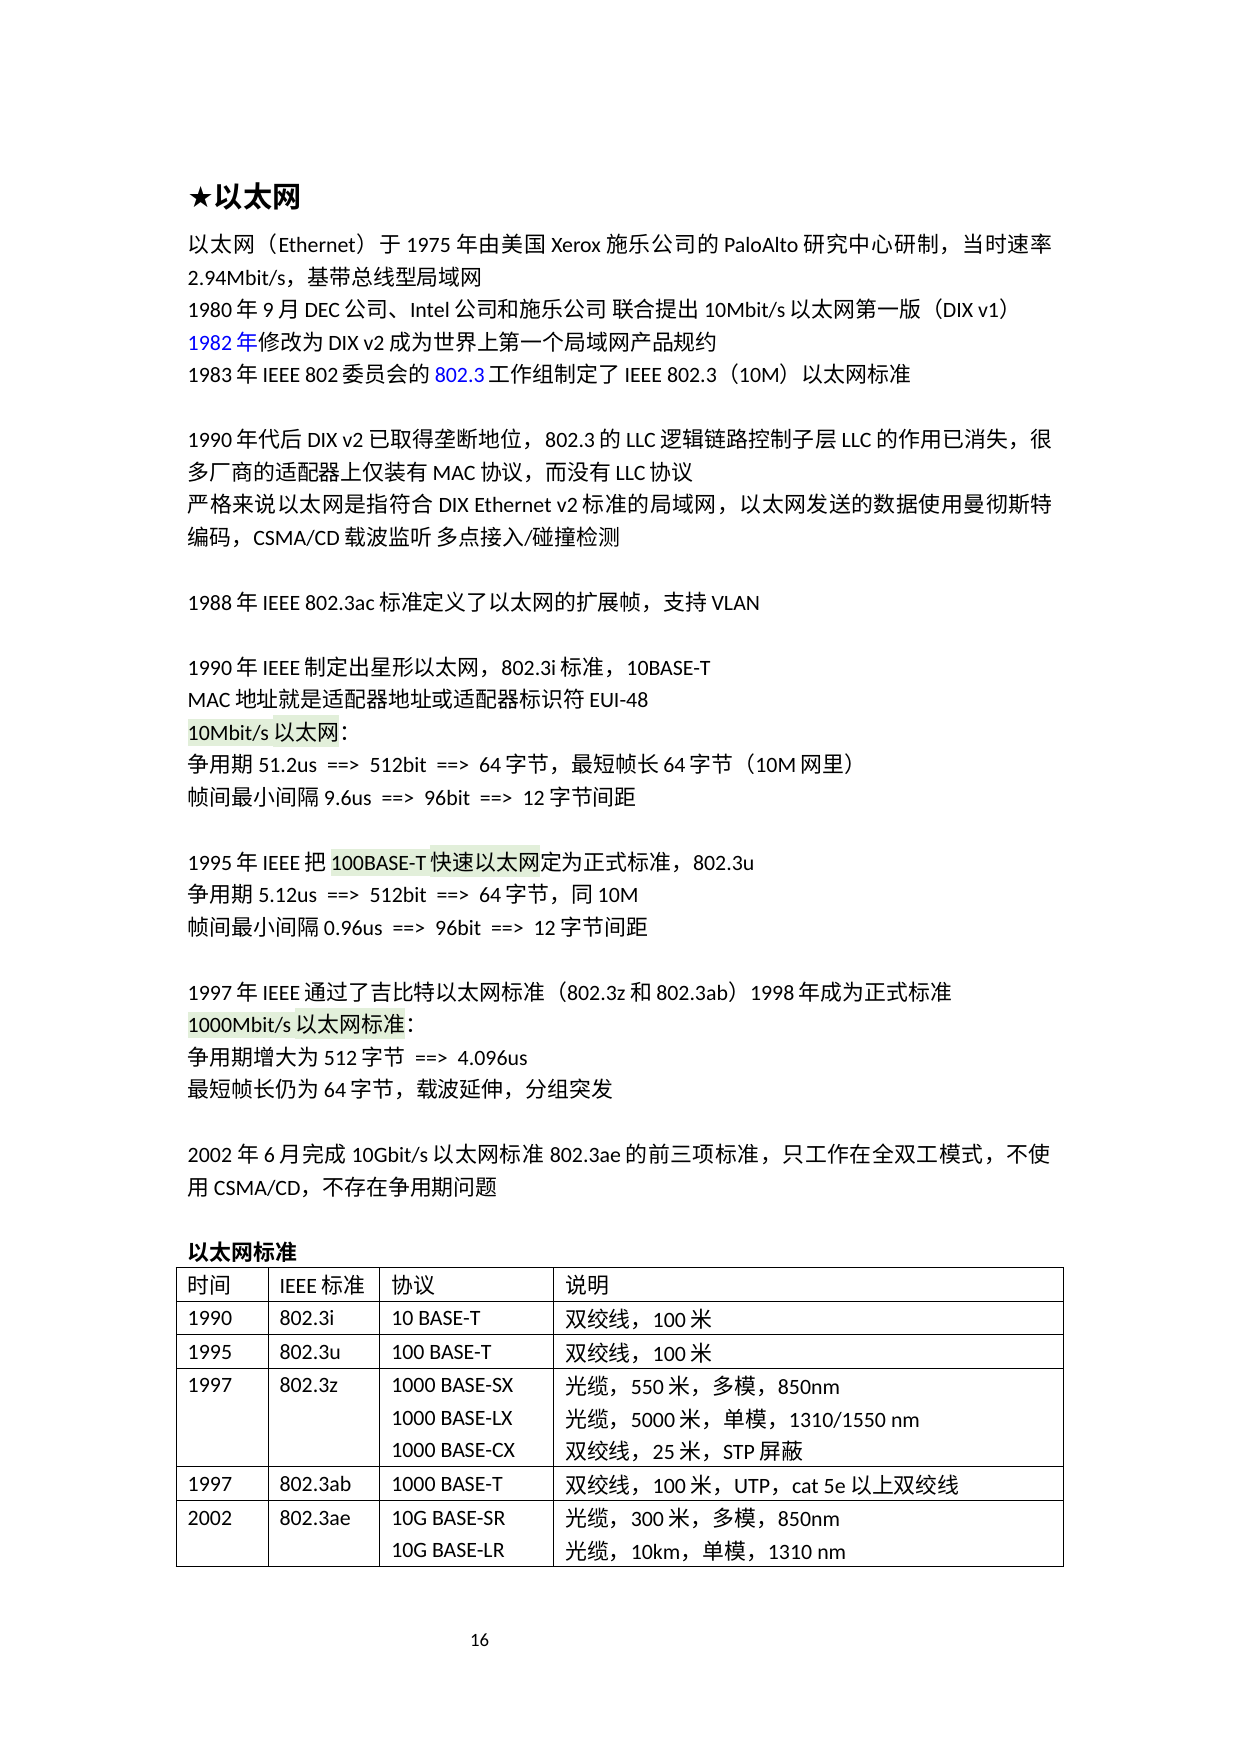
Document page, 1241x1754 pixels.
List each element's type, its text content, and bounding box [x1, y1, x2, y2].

text 争用期 5.12us ==> 512bit ==> 64字节，同10M [187, 877, 1053, 909]
text 1990年IEEE制定出星形以太网，802.3i标准，10BASE-T [187, 649, 1053, 682]
table_cell 1990 [177, 1302, 268, 1334]
table_cell 802.3ab [269, 1467, 379, 1500]
text 1980年9月DEC公司、Intel公司和施乐公司 联合提出10Mbit/s以太网第一版（DIX v1） [187, 292, 1053, 324]
text 严格来说以太网是指符合DIX Ethernet v2标准的局域网，以太网发送的数据使用曼彻斯特编码，CSMA/CD载波监听 多点接入/碰撞检测 [187, 487, 1053, 552]
table_cell 802.3i [269, 1302, 379, 1334]
table_header 协议 [380, 1268, 553, 1301]
text 1988年IEEE 802.3ac标准定义了以太网的扩展帧，支持VLAN [187, 584, 1053, 617]
text 10Mbit/s以太网： [187, 714, 1053, 747]
text 争用期增大为 512字节 ==> 4.096us [187, 1039, 1053, 1072]
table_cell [554, 1501, 1063, 1566]
text 2002年6月完成10Gbit/s以太网标准802.3ae的前三项标准，只工作在全双工模式，不使用CSMA/CD，不存在争用期问题 [187, 1137, 1053, 1202]
text 1995年IEEE把100BASE-T快速以太网定为正式标准，802.3u [187, 844, 1053, 877]
text 1982年修改为DIX v2 成为世界上第一个局域网产品规约 [187, 324, 1053, 357]
text 1983年IEEE 802委员会的802.3工作组制定了IEEE 802.3（10M）以太网标准 [187, 357, 1053, 389]
table_header IEEE标准 [269, 1268, 379, 1301]
table_cell 1995 [177, 1335, 268, 1368]
text 帧间最小间隔 9.6us ==> 96bit ==> 12字节间距 [187, 779, 1053, 812]
table_cell 双绞线，100米 [554, 1335, 1063, 1368]
table_cell 1000 BASE-T [380, 1467, 553, 1500]
table_cell 1997 [177, 1369, 268, 1466]
table_header 时间 [177, 1268, 268, 1301]
table_cell 1000 BASE-SX 1000 BASE-LX 1000 BASE-CX [380, 1369, 553, 1466]
text 帧间最小间隔 0.96us ==> 96bit ==> 12字节间距 [187, 909, 1053, 942]
table_cell 802.3z [269, 1369, 379, 1466]
text 最短帧长仍为 64字节，载波延伸，分组突发 [187, 1072, 1053, 1104]
table_cell 100 BASE-T [380, 1335, 553, 1368]
table_cell 光缆，550米，多模，850nm 光缆，5000米，单模，1310/1550 nm 双绞线，25米，STP屏蔽 [554, 1369, 1063, 1466]
table_cell 10 BASE-T [380, 1302, 553, 1334]
table_cell 802.3u [269, 1335, 379, 1368]
text 争用期 51.2us ==> 512bit ==> 64字节，最短帧长64字节（10M网里） [187, 747, 1053, 779]
text MAC地址就是适配器地址或适配器标识符EUI-48 [187, 682, 1053, 714]
text 1000Mbit/s以太网标准： [187, 1007, 1053, 1039]
text 1997年IEEE通过了吉比特以太网标准（802.3z和802.3ab）1998年成为正式标准 [187, 974, 1053, 1007]
table_cell 双绞线，100米 [554, 1302, 1063, 1334]
text 以太网（Ethernet）于1975年由美国Xerox施乐公司的PaloAlto研究中心研制，当时速率2.94Mbit/s，基带总线型局域网 [187, 227, 1053, 292]
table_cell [380, 1501, 553, 1566]
text 以太网标准 [187, 1234, 1053, 1267]
table_cell 双绞线，100米，UTP，cat 5e以上双绞线 [554, 1467, 1063, 1500]
table_cell 802.3ae [269, 1501, 379, 1566]
text 1990年代后DIX v2已取得垄断地位，802.3的LLC逻辑链路控制子层LLC的作用已消失，很多厂商的适配器上仅装有MAC协议，而没有LLC协议 [187, 422, 1053, 487]
text ★以太网 [187, 162, 1053, 227]
table_header 说明 [554, 1268, 1063, 1301]
table_cell 2002 [177, 1501, 268, 1566]
table_cell 1997 [177, 1467, 268, 1500]
